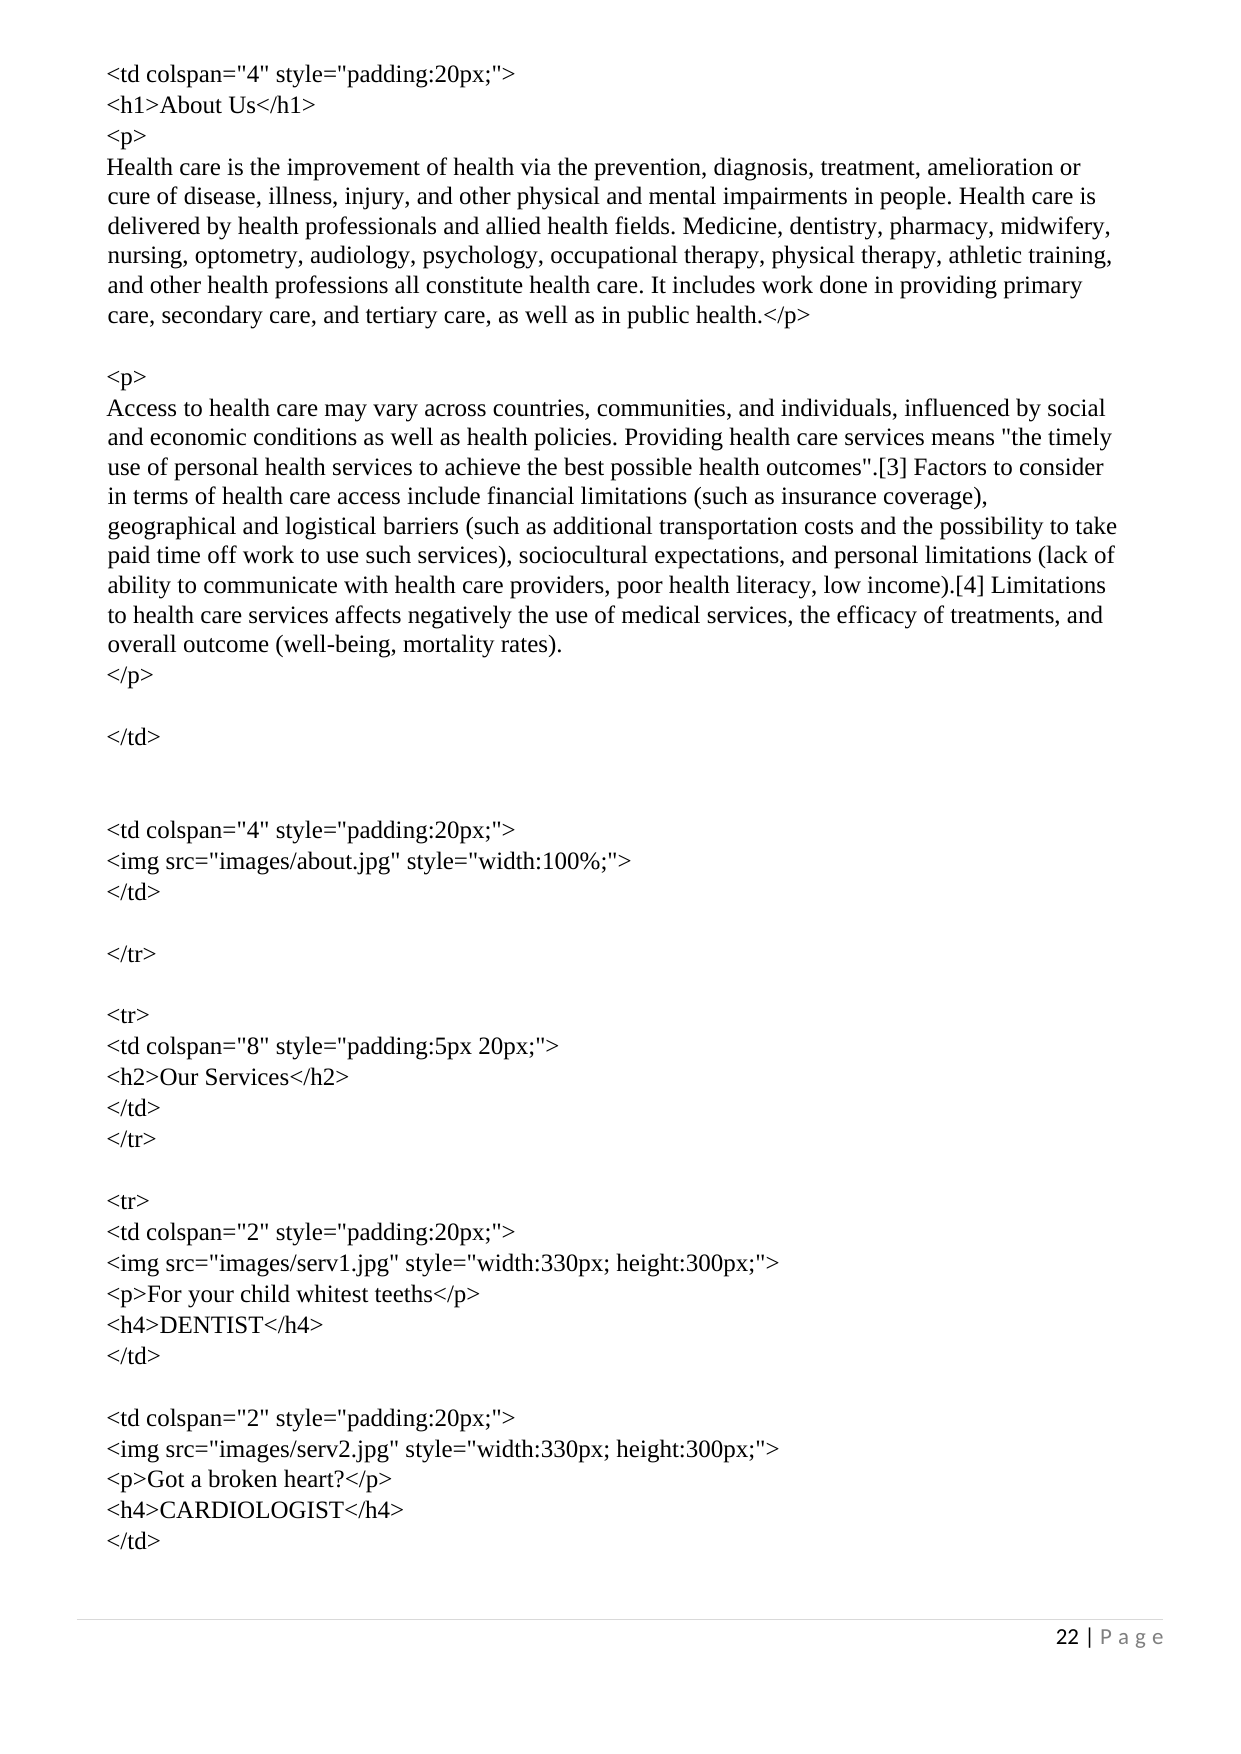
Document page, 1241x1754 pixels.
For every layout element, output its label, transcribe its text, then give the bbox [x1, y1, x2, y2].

text <img src="images/serv2.jpg" style="width:330px; height:300px;"> [106, 1434, 1118, 1462]
text Access to health care may vary across countries, communities, and individuals, influenced by social and economic conditions as well as health policies. Providing health care services means "the timely use of personal health services to achieve the best possible health outcomes".[3] Factors to consider in terms of health care access include financial limitations (such as insurance coverage), geographical and logistical barriers (such as additional transportation costs and the possibility to take paid time off work to use such services), sociocultural expectations, and personal limitations (lack of ability to communicate with health care providers, poor health literacy, low income).[4] Limitations to health care services affects negatively the use of medical services, the efficacy of treatments, and overall outcome (well-being, mortality rates). [106, 393, 1118, 658]
text <h4>CARDIOLOGIST</h4> [106, 1496, 1118, 1524]
text <td colspan="8" style="padding:5px 20px;"> [106, 1031, 1118, 1060]
text <h2>Our Services</h2> [106, 1062, 1118, 1091]
text <img src="images/about.jpg" style="width:100%;"> [106, 846, 1118, 874]
text <h4>DENTIST</h4> [106, 1310, 1118, 1339]
text <p>Got a broken heart?</p> [106, 1464, 1118, 1493]
text <h1>About Us</h1> [106, 90, 1118, 119]
text </td> [106, 722, 1118, 751]
text <p> [106, 362, 1118, 390]
text </td> [106, 1526, 1118, 1555]
text <td colspan="4" style="padding:20px;"> [106, 59, 1118, 88]
text </td> [106, 1093, 1118, 1122]
text <tr> [106, 1001, 1118, 1029]
text <td colspan="2" style="padding:20px;"> [106, 1217, 1118, 1246]
text </td> [106, 1341, 1118, 1369]
text <p> [106, 121, 1118, 150]
text <td colspan="4" style="padding:20px;"> [106, 815, 1118, 844]
text <p>For your child whitest teeths</p> [106, 1279, 1118, 1308]
text Health care is the improvement of health via the prevention, diagnosis, treatment, amelioration or cure of disease, illness, injury, and other physical and mental impairments in people. Health care is delivered by health professionals and allied health fields. Medicine, dentistry, pharmacy, midwifery, nursing, optometry, audiology, psychology, occupational therapy, physical therapy, athletic training, and other health professions all constitute health care. It includes work done in providing primary care, secondary care, and tertiary care, as well as in public health.</p> [106, 152, 1118, 328]
text <td colspan="2" style="padding:20px;"> [106, 1403, 1118, 1431]
text <tr> [106, 1186, 1118, 1215]
text </td> [106, 877, 1118, 906]
text <img src="images/serv1.jpg" style="width:330px; height:300px;"> [106, 1248, 1118, 1277]
text </tr> [106, 939, 1118, 967]
text </p> [106, 660, 1118, 689]
text </tr> [106, 1124, 1118, 1153]
